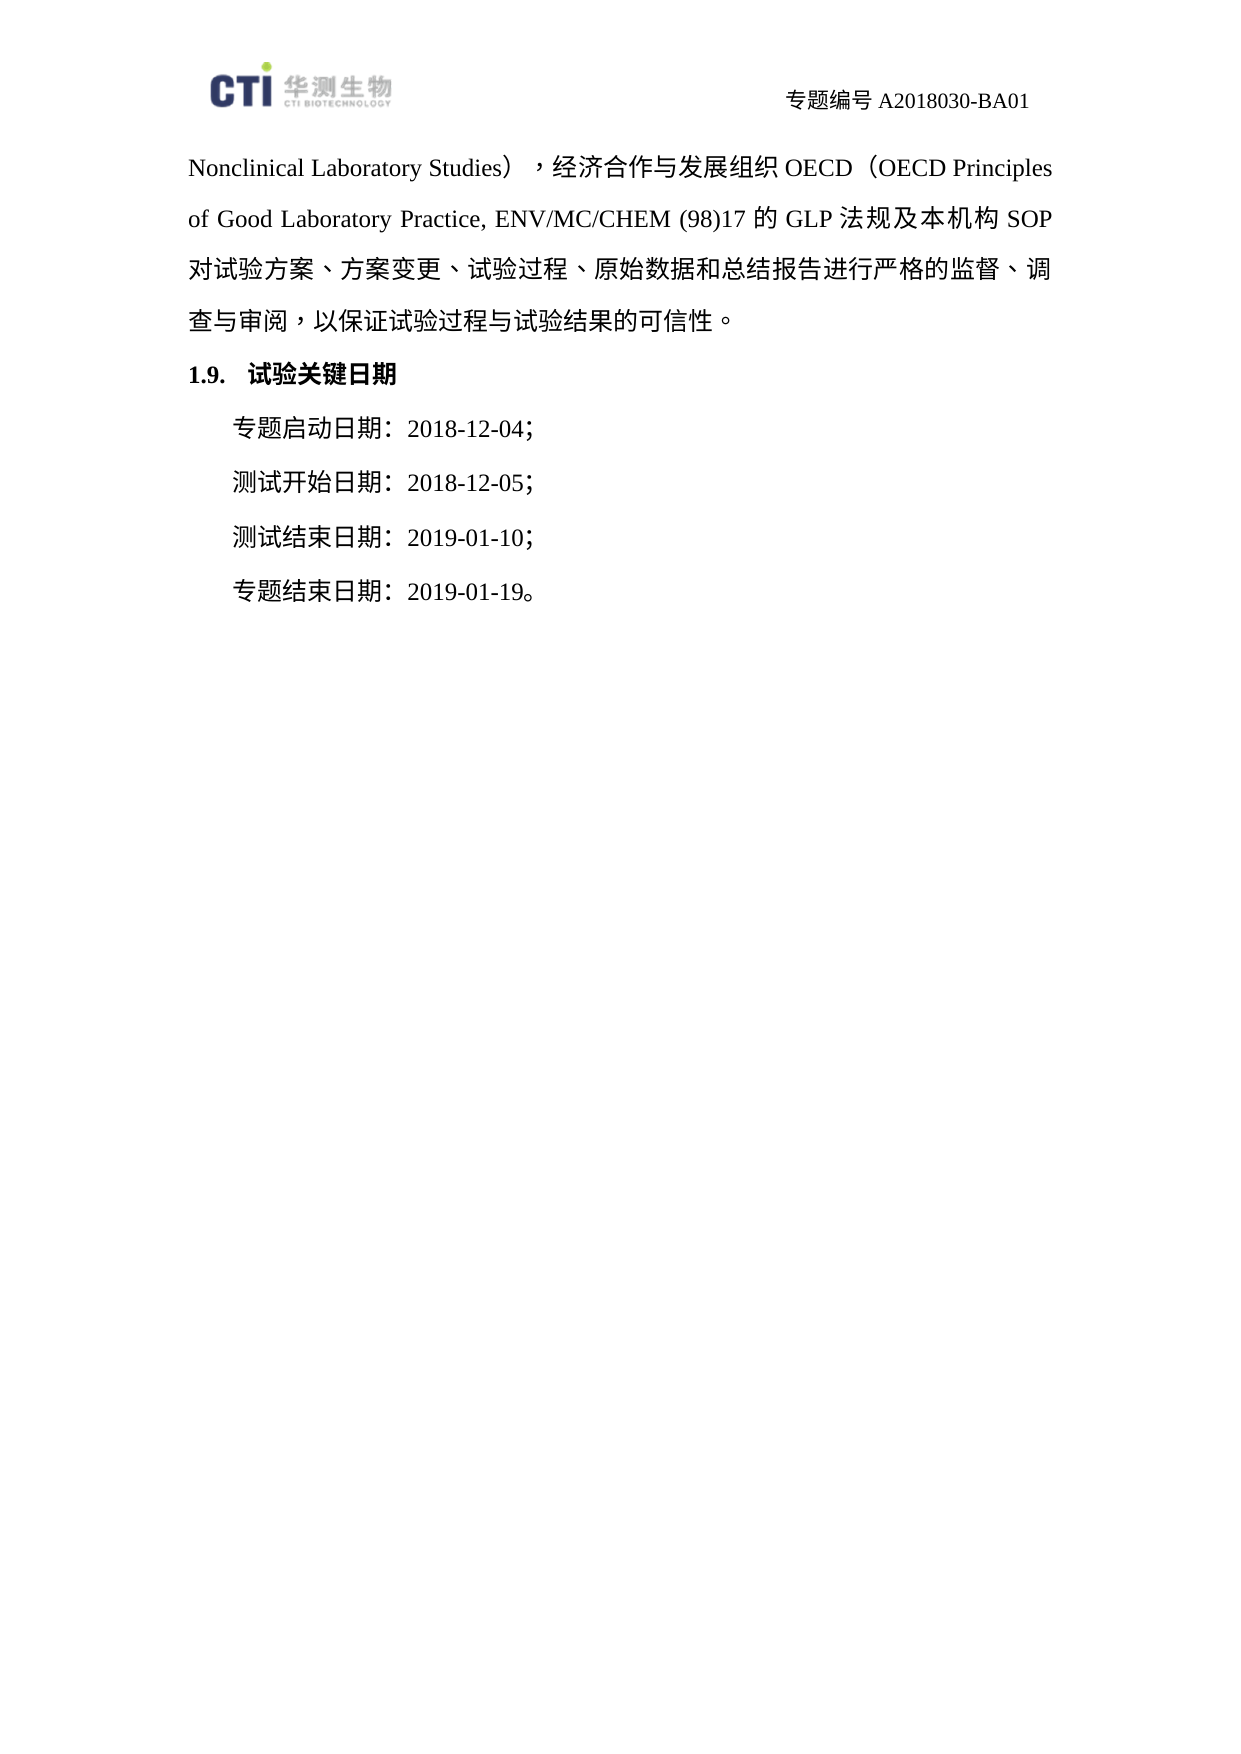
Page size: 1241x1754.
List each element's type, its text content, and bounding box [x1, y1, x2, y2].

text 专题启动日期：2018-12-04； [232, 408, 1052, 445]
picture [210, 62, 392, 108]
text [188, 150, 1052, 337]
text 测试结束日期：2019-01-10； [232, 517, 1052, 553]
text 测试开始日期：2018-12-05； [232, 463, 1052, 499]
list 试验关键日期 [188, 354, 1052, 390]
text 专题结束日期：2019-01-19。 [232, 572, 1052, 608]
